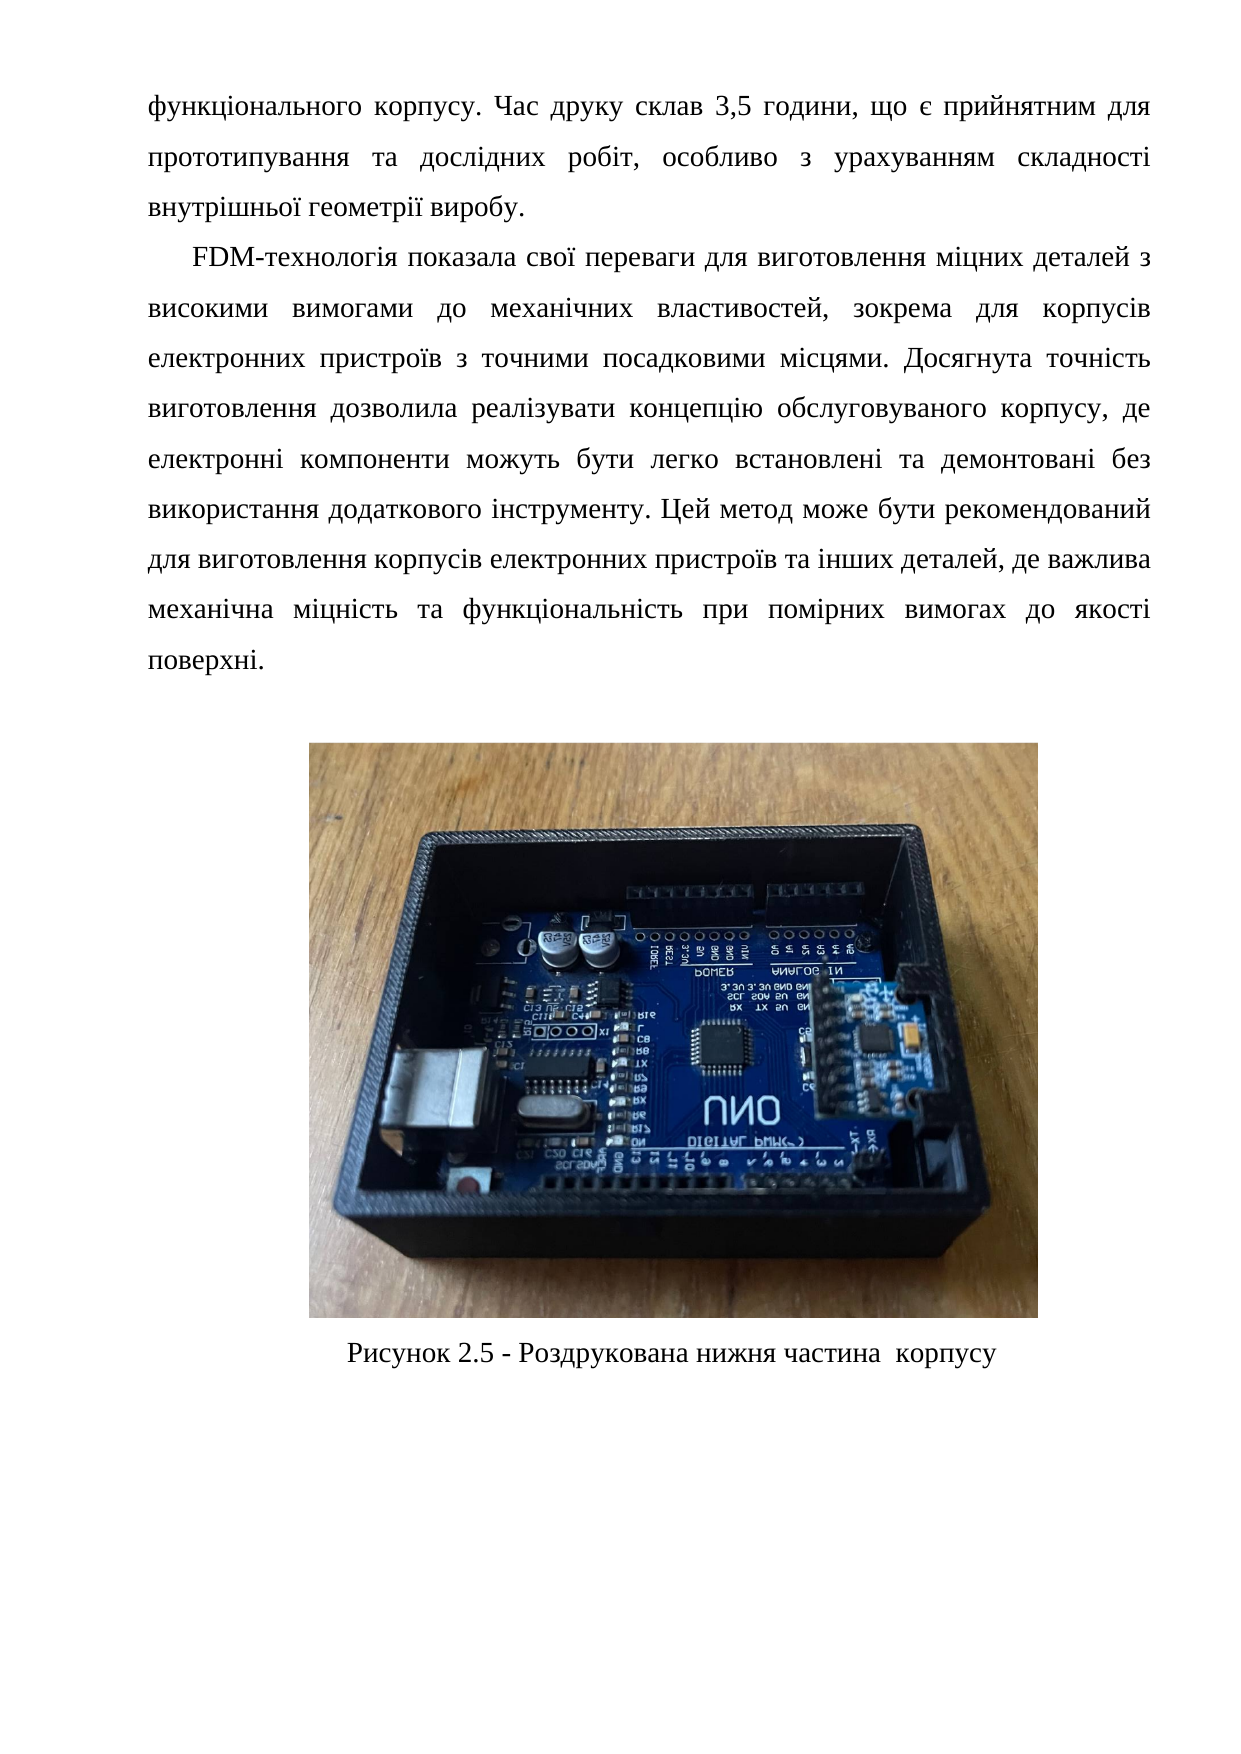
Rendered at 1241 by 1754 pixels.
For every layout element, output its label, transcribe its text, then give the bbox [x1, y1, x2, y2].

text Рисунок 2.5 - Роздрукована нижня частина корпусу [148, 1335, 1152, 1369]
text FDM-технологія показала свої переваги для виготовлення міцних деталей з високими вимогами до механічних властивостей, зокрема для корпусів електронних пристроїв з точними посадковими місцями. Досягнута точність виготовлення дозволила реалізувати концепцію обслуговуваного корпусу, де електронні компоненти можуть бути легко встановлені та демонтовані без використання додаткового інструменту. Цей метод може бути рекомендований для виготовлення корпусів електронних пристроїв та інших деталей, де важлива механічна міцність та функціональність при помірних вимогах до якості поверхні. [148, 239, 1152, 676]
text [148, 88, 1152, 223]
picture [309, 743, 1038, 1318]
